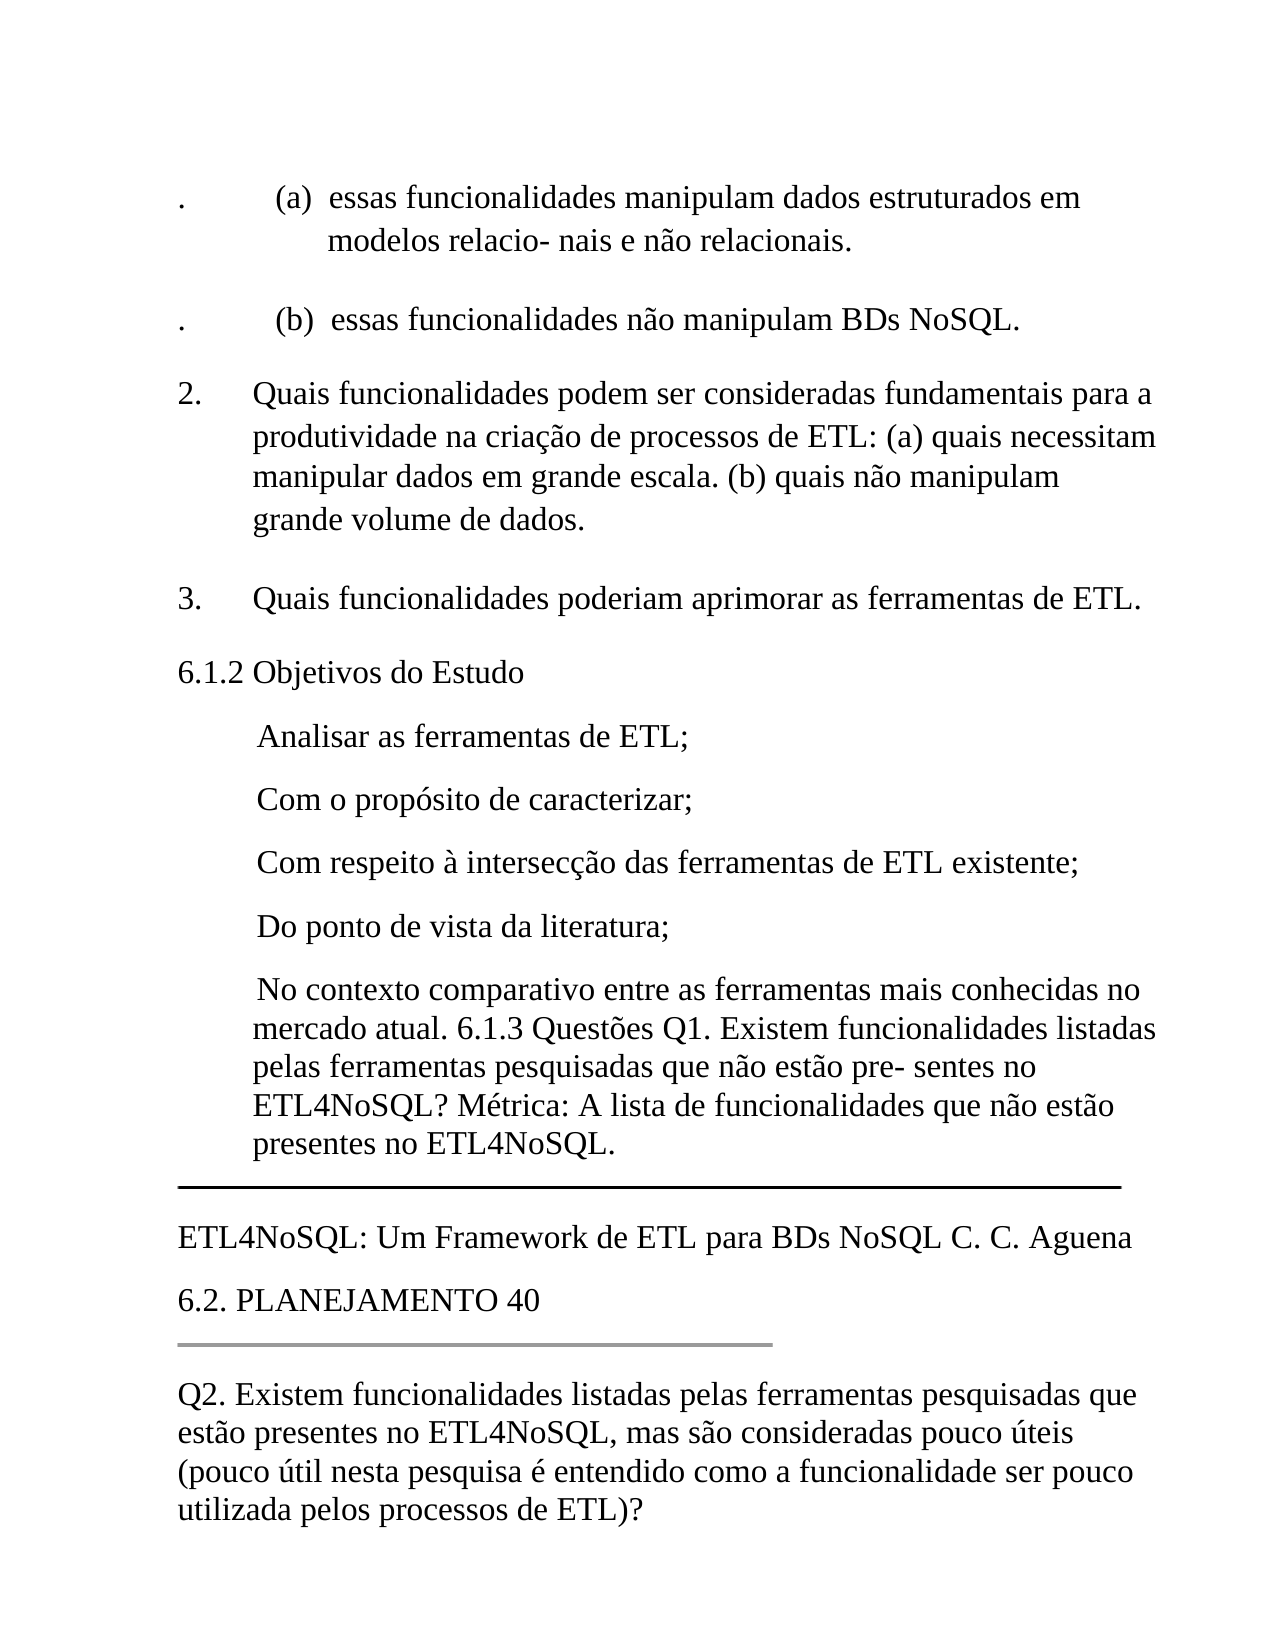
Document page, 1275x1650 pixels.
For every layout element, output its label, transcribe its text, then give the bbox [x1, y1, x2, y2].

list (b) essas funcionalidades não manipulam BDs NoSQL. [177, 294, 1157, 340]
list Quais funcionalidades poderiam aprimorar as ferramentas de ETL. [177, 574, 1157, 619]
text 6.2. PLANEJAMENTO 40 [177, 1281, 1157, 1319]
text Q2. Existem funcionalidades listadas pelas ferramentas pesquisadas que estão presentes no ETL4NoSQL, mas são consideradas pouco úteis (pouco útil nesta pesquisa é entendido como a funcionalidade ser pouco utilizada pelos processos de ETL)? [177, 1374, 1157, 1528]
text 6.1.2 Objetivos do Estudo [177, 653, 1157, 691]
picture [177, 1343, 773, 1347]
list No contexto comparativo entre as ferramentas mais conhecidas no mercado atual. 6.1.3 Questões Q1. Existem funcionalidades listadas pelas ferramentas pesquisadas que não estão pre- sentes no ETL4NoSQL? Métrica: A lista de funcionalidades que não estão presentes no ETL4NoSQL. [177, 970, 1157, 1162]
list Analisar as ferramentas de ETL; [177, 716, 1157, 754]
list (a) essas funcionalidades manipulam dados estruturados em modelos relacio- nais e não relacionais. [177, 177, 1157, 261]
list Com respeito à intersecção das ferramentas de ETL existente; [177, 843, 1157, 881]
list Quais funcionalidades podem ser consideradas fundamentais para a produtividade na criação de processos de ETL: (a) quais necessitam manipular dados em grande escala. (b) quais não manipulam grande volume de dados. [177, 373, 1157, 541]
text ETL4NoSQL: Um Framework de ETL para BDs NoSQL C. C. Aguena [177, 1217, 1157, 1256]
list Com o propósito de caracterizar; [177, 779, 1157, 818]
list Do ponto de vista da literatura; [177, 906, 1157, 945]
